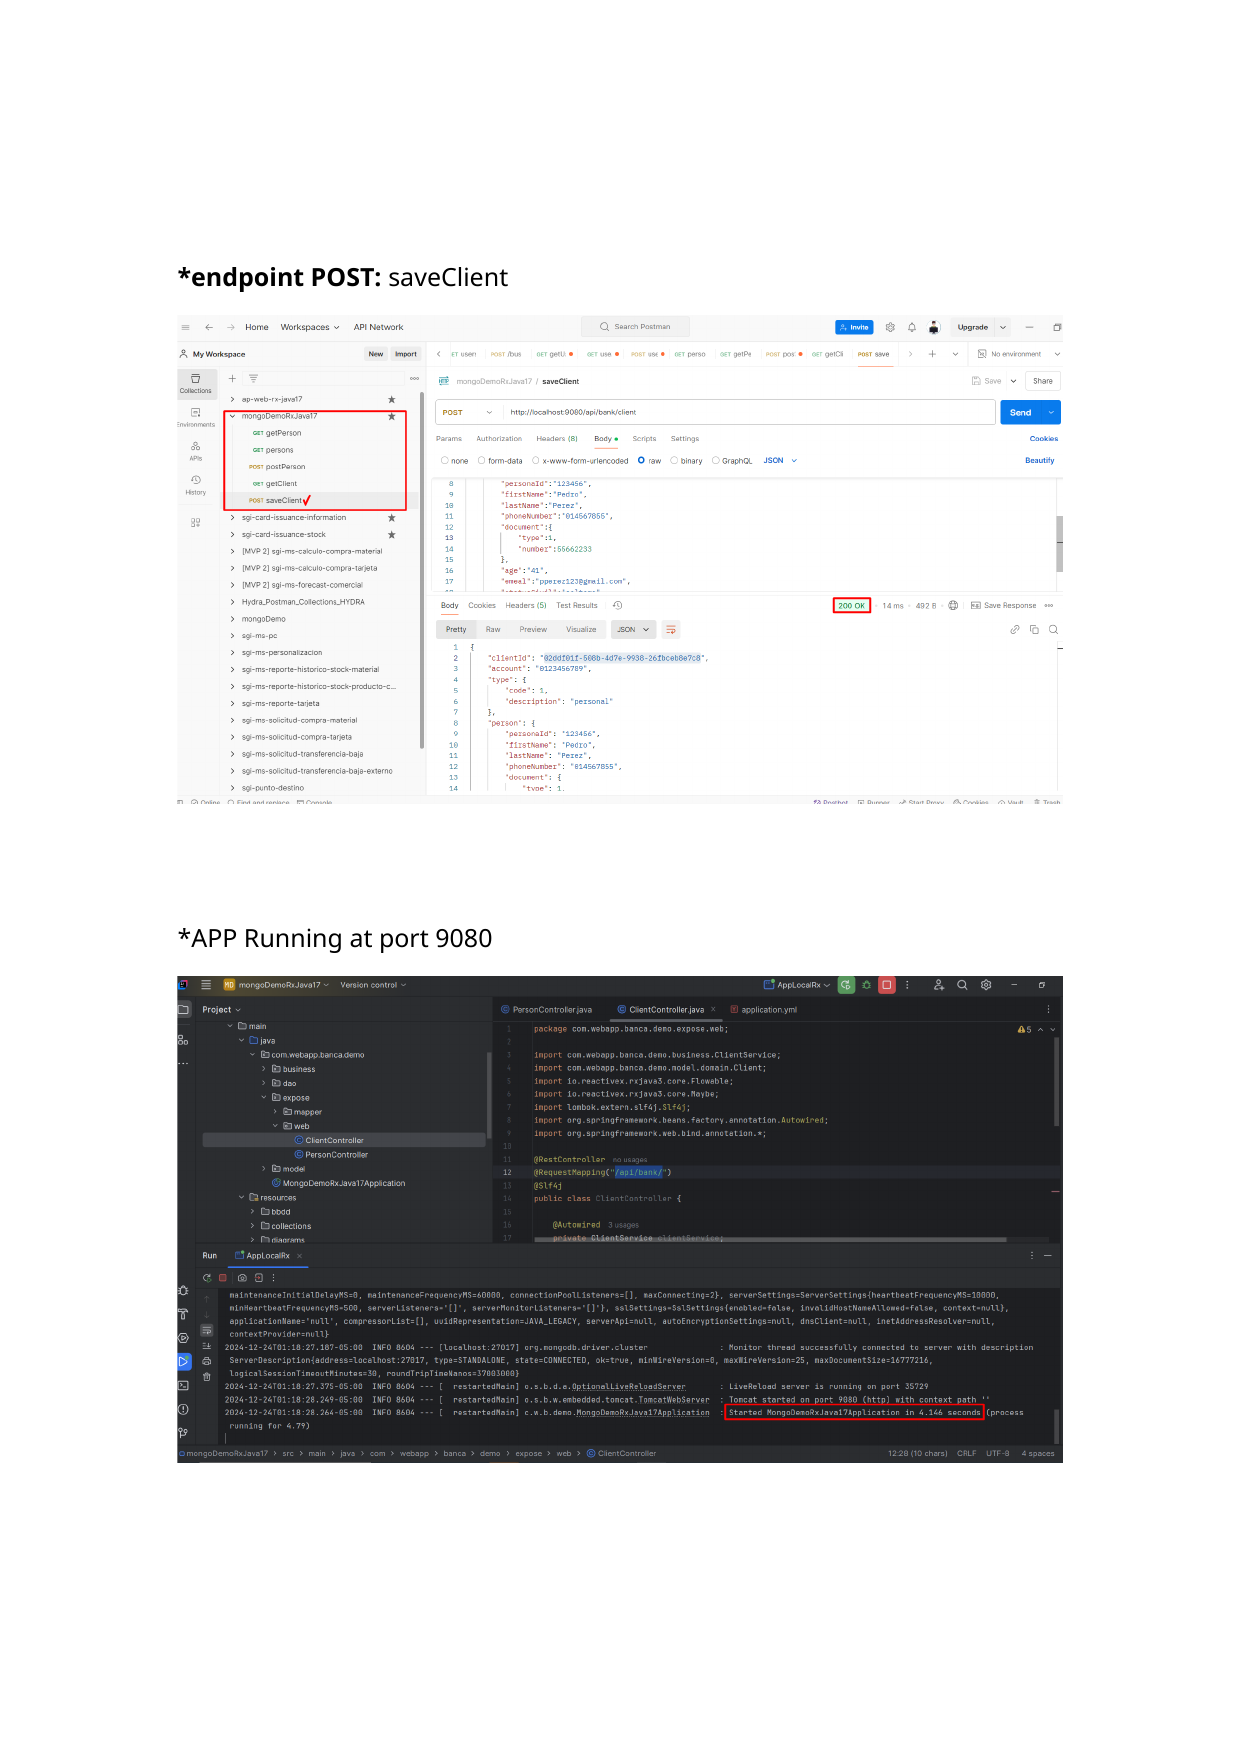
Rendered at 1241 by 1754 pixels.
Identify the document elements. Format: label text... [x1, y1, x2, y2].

picture [177, 315, 1063, 804]
text *APP Running at port 9080 [177, 921, 1063, 955]
text *endpoint POST: saveClient [177, 259, 1063, 293]
picture [177, 976, 1063, 1463]
